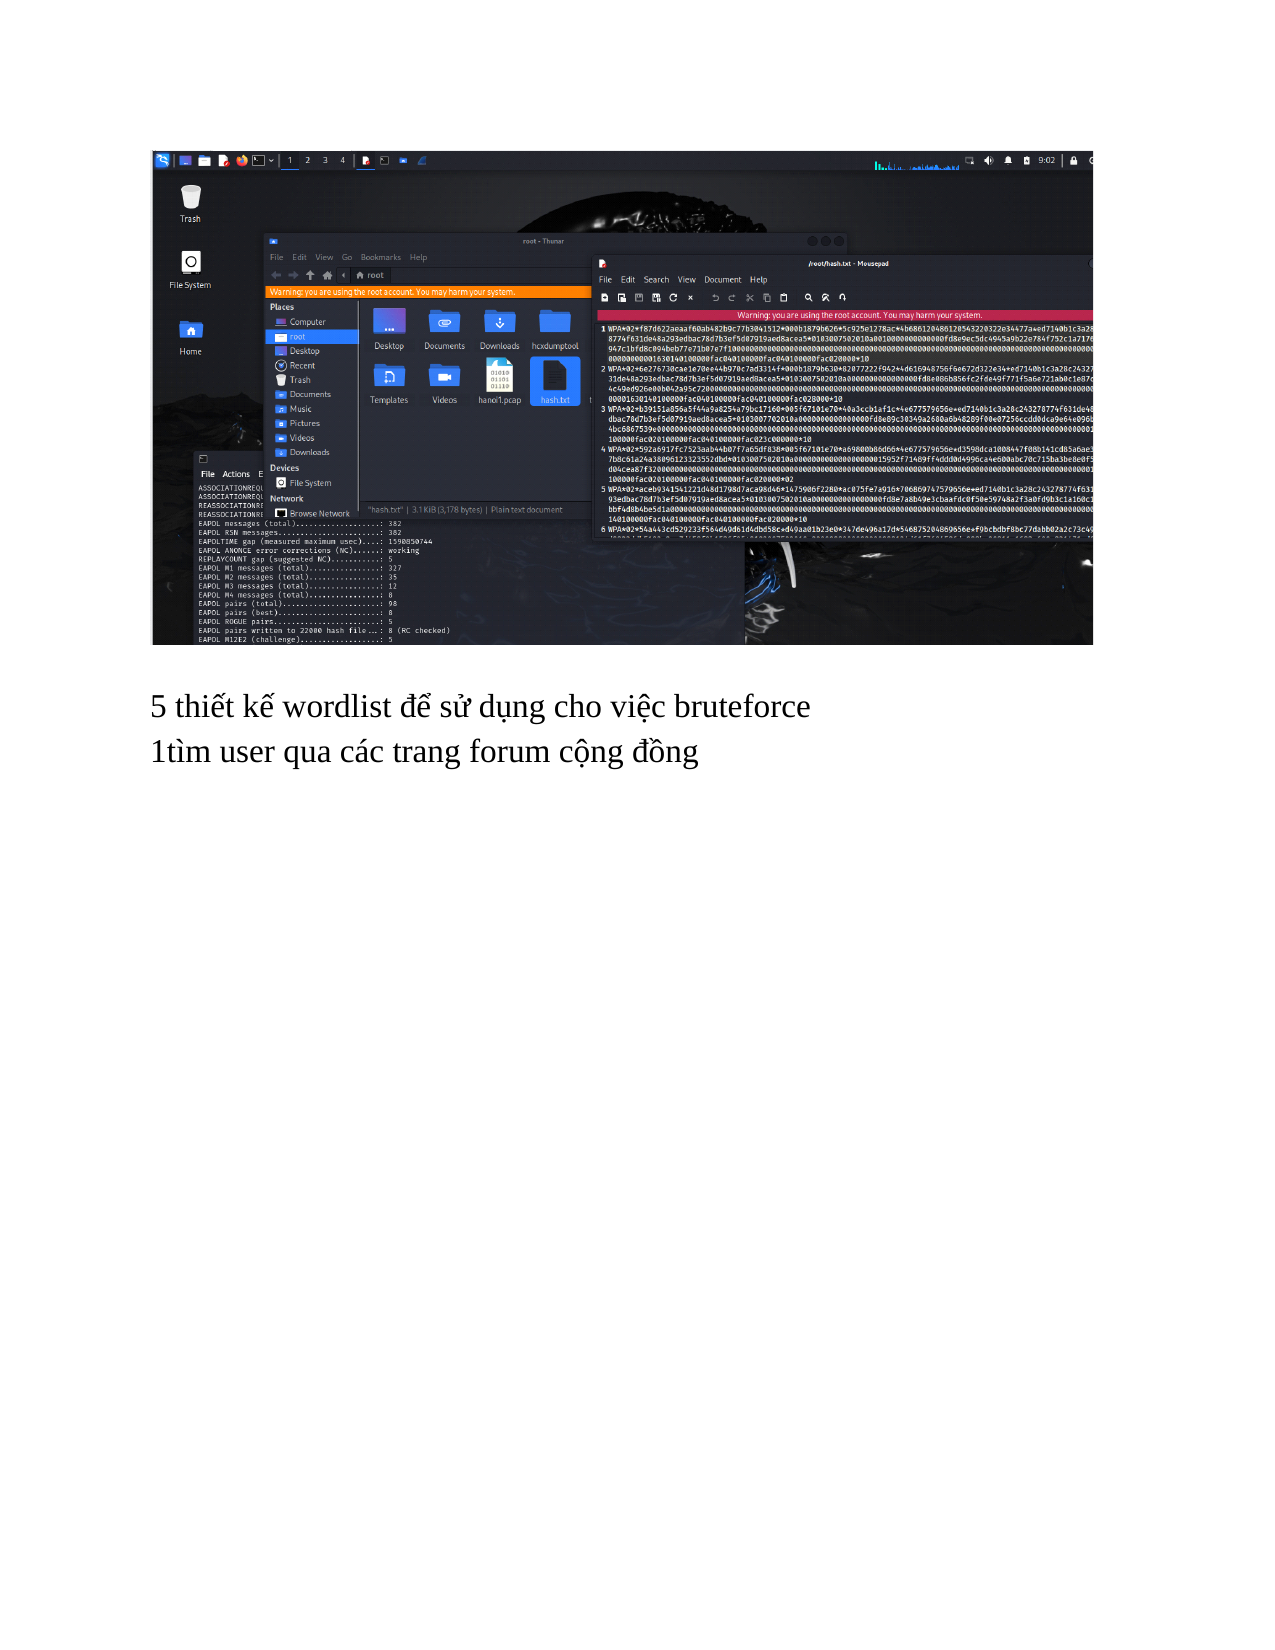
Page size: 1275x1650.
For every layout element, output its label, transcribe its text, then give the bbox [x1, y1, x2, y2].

subtitle 5 thiết kế wordlist để sử dụng cho việc bruteforce [150, 686, 1125, 724]
subtitle 1tìm user qua các trang forum cộng đồng [150, 731, 1125, 770]
picture [150, 150, 1094, 645]
